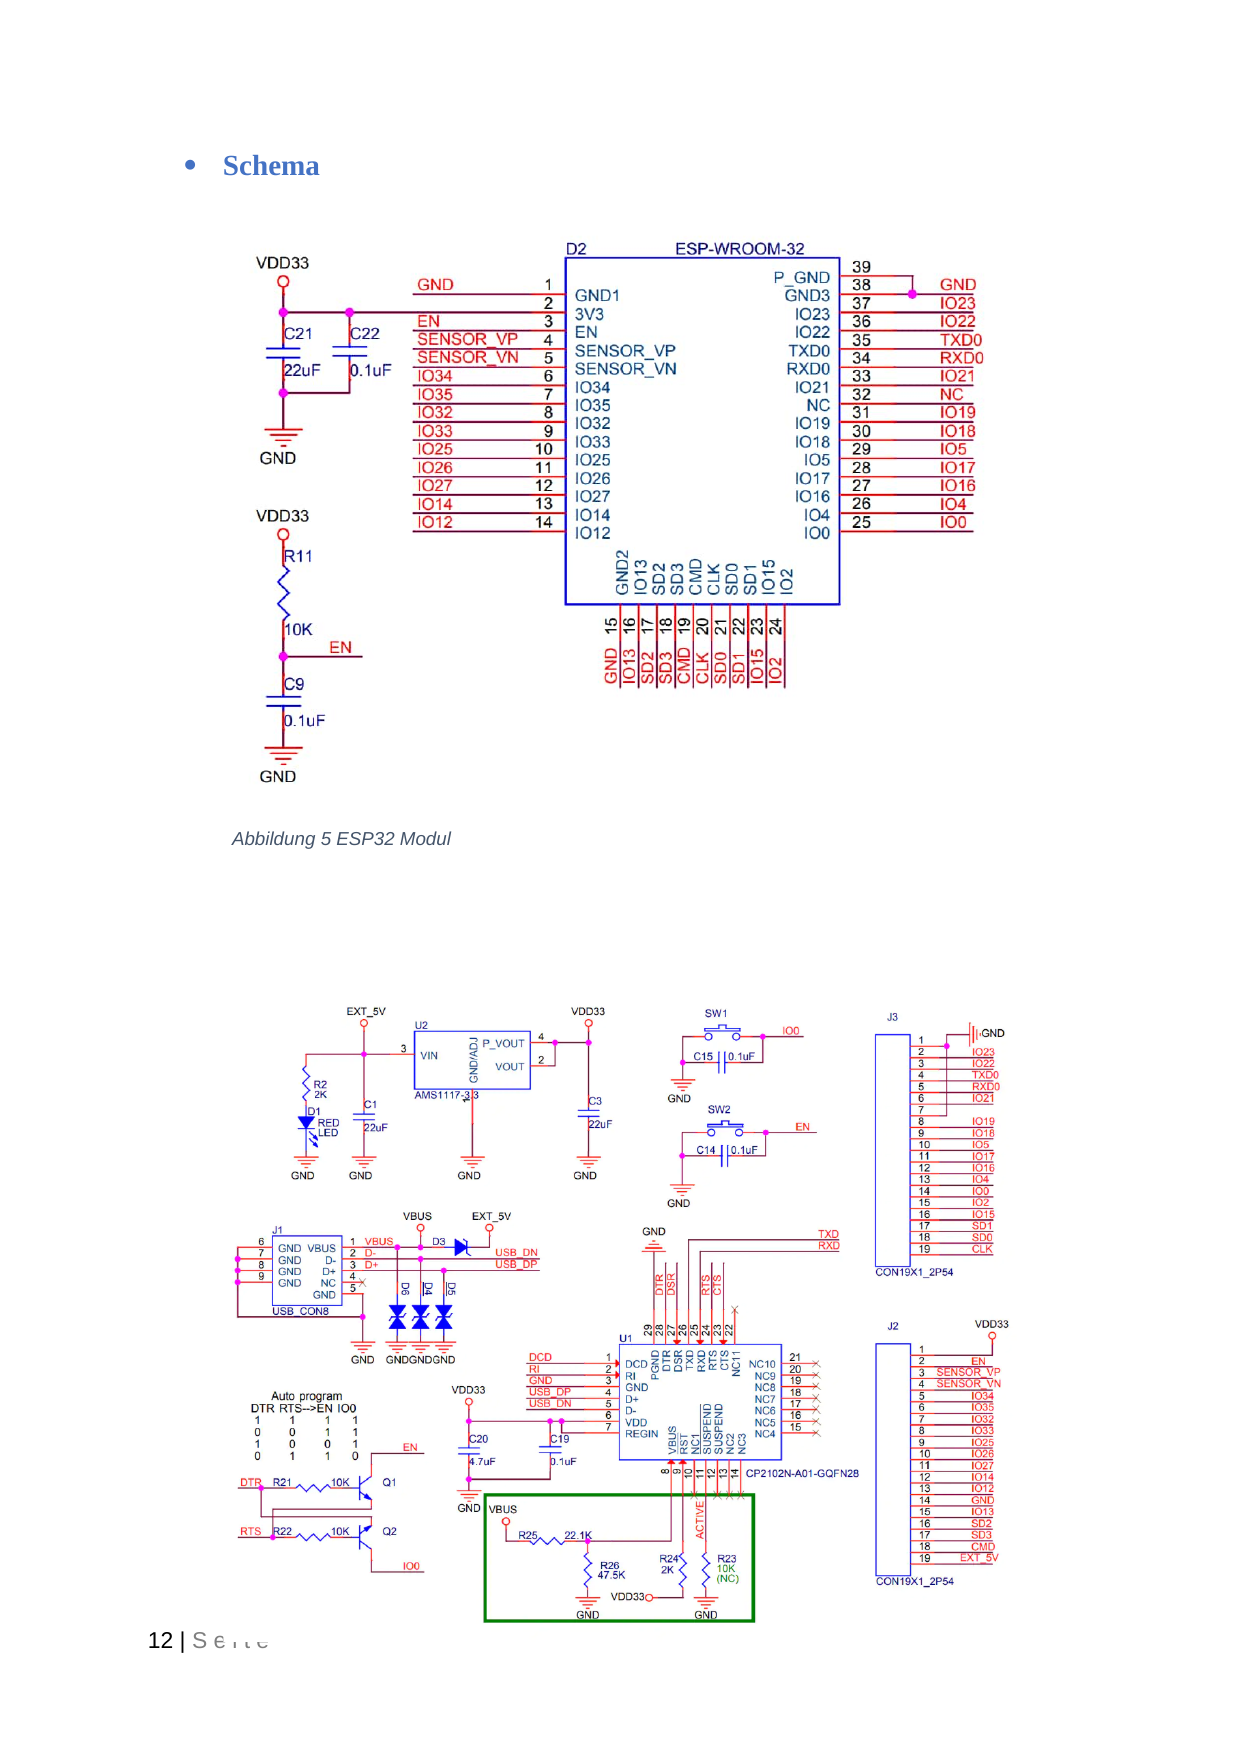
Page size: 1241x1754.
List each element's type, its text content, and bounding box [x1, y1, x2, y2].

picture [223, 991, 1017, 1642]
text Schema [185, 148, 1093, 181]
picture [236, 223, 1004, 803]
